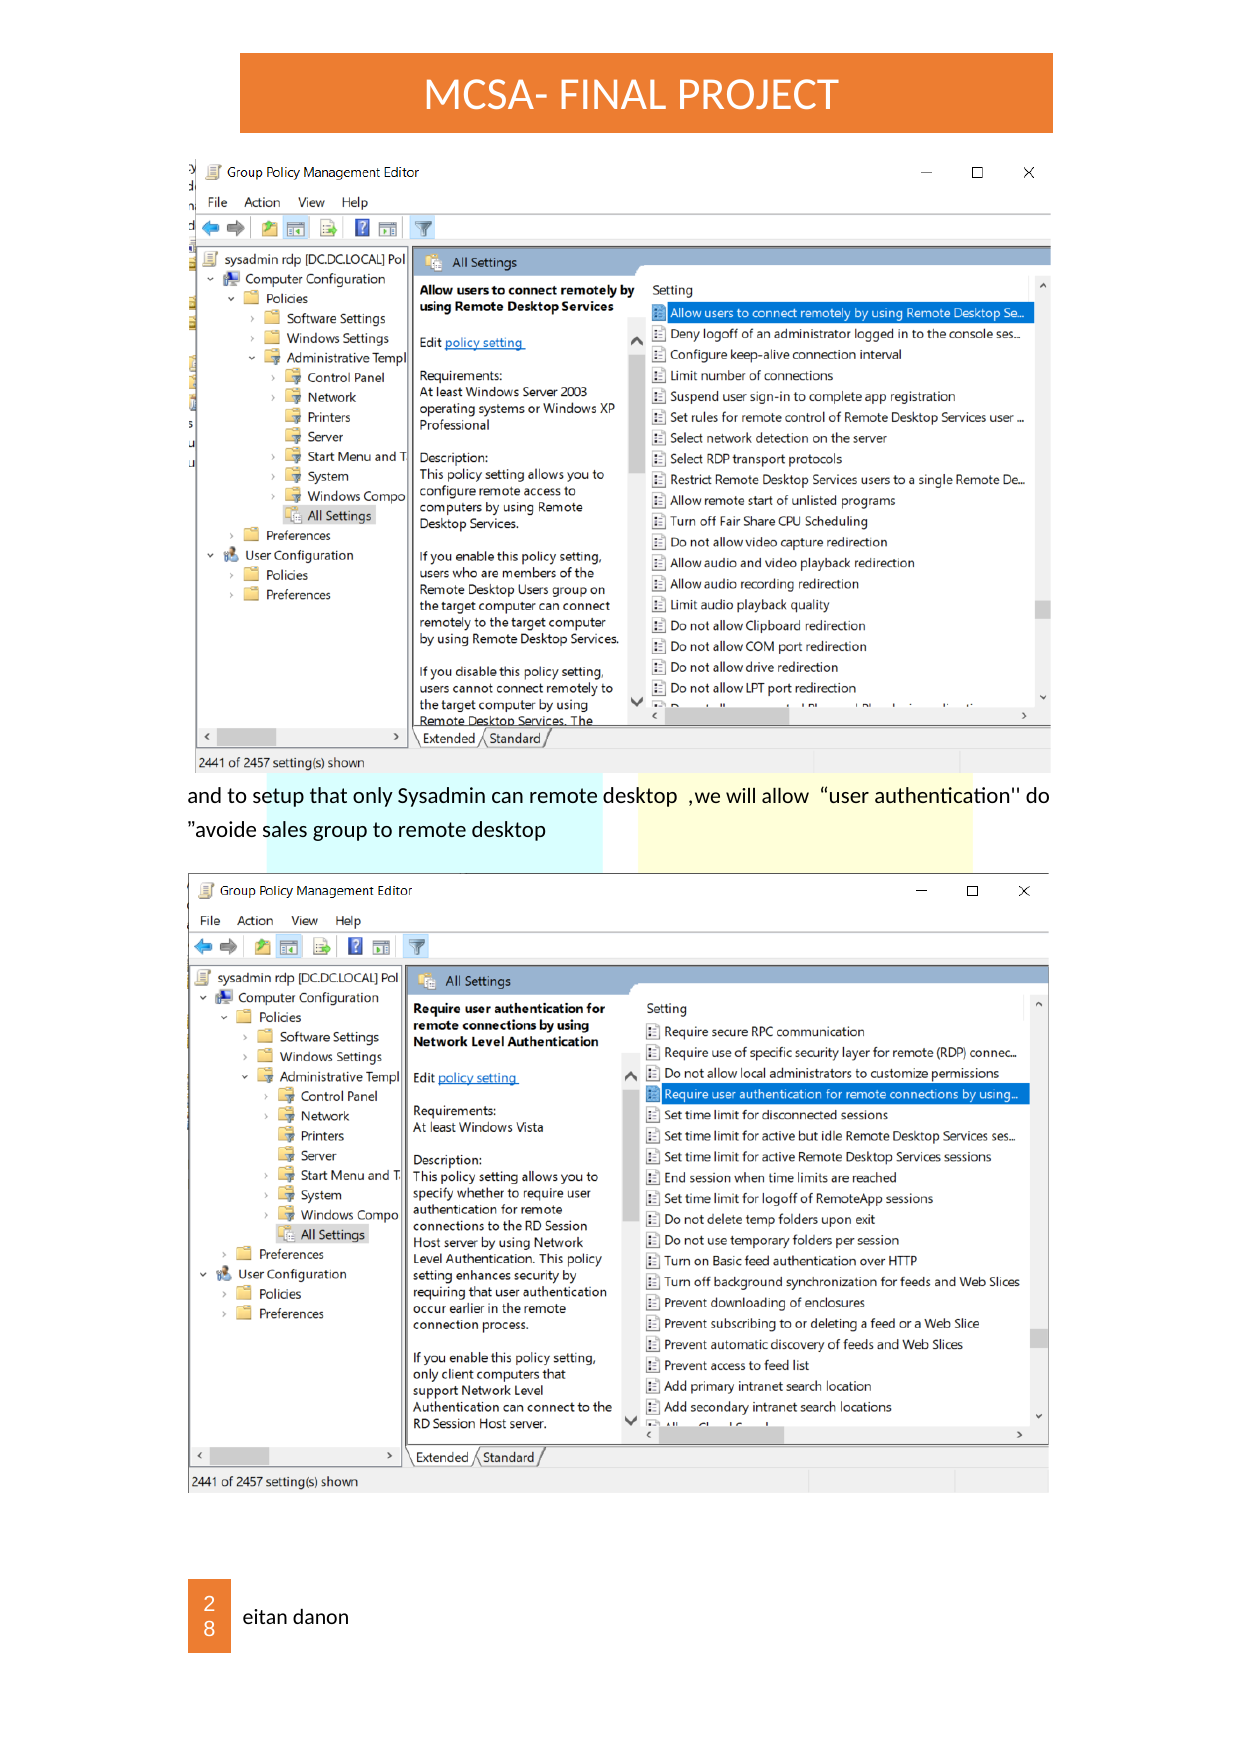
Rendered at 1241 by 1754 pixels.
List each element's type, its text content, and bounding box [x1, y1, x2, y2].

picture [188, 159, 1050, 772]
picture [186, 873, 1048, 1492]
